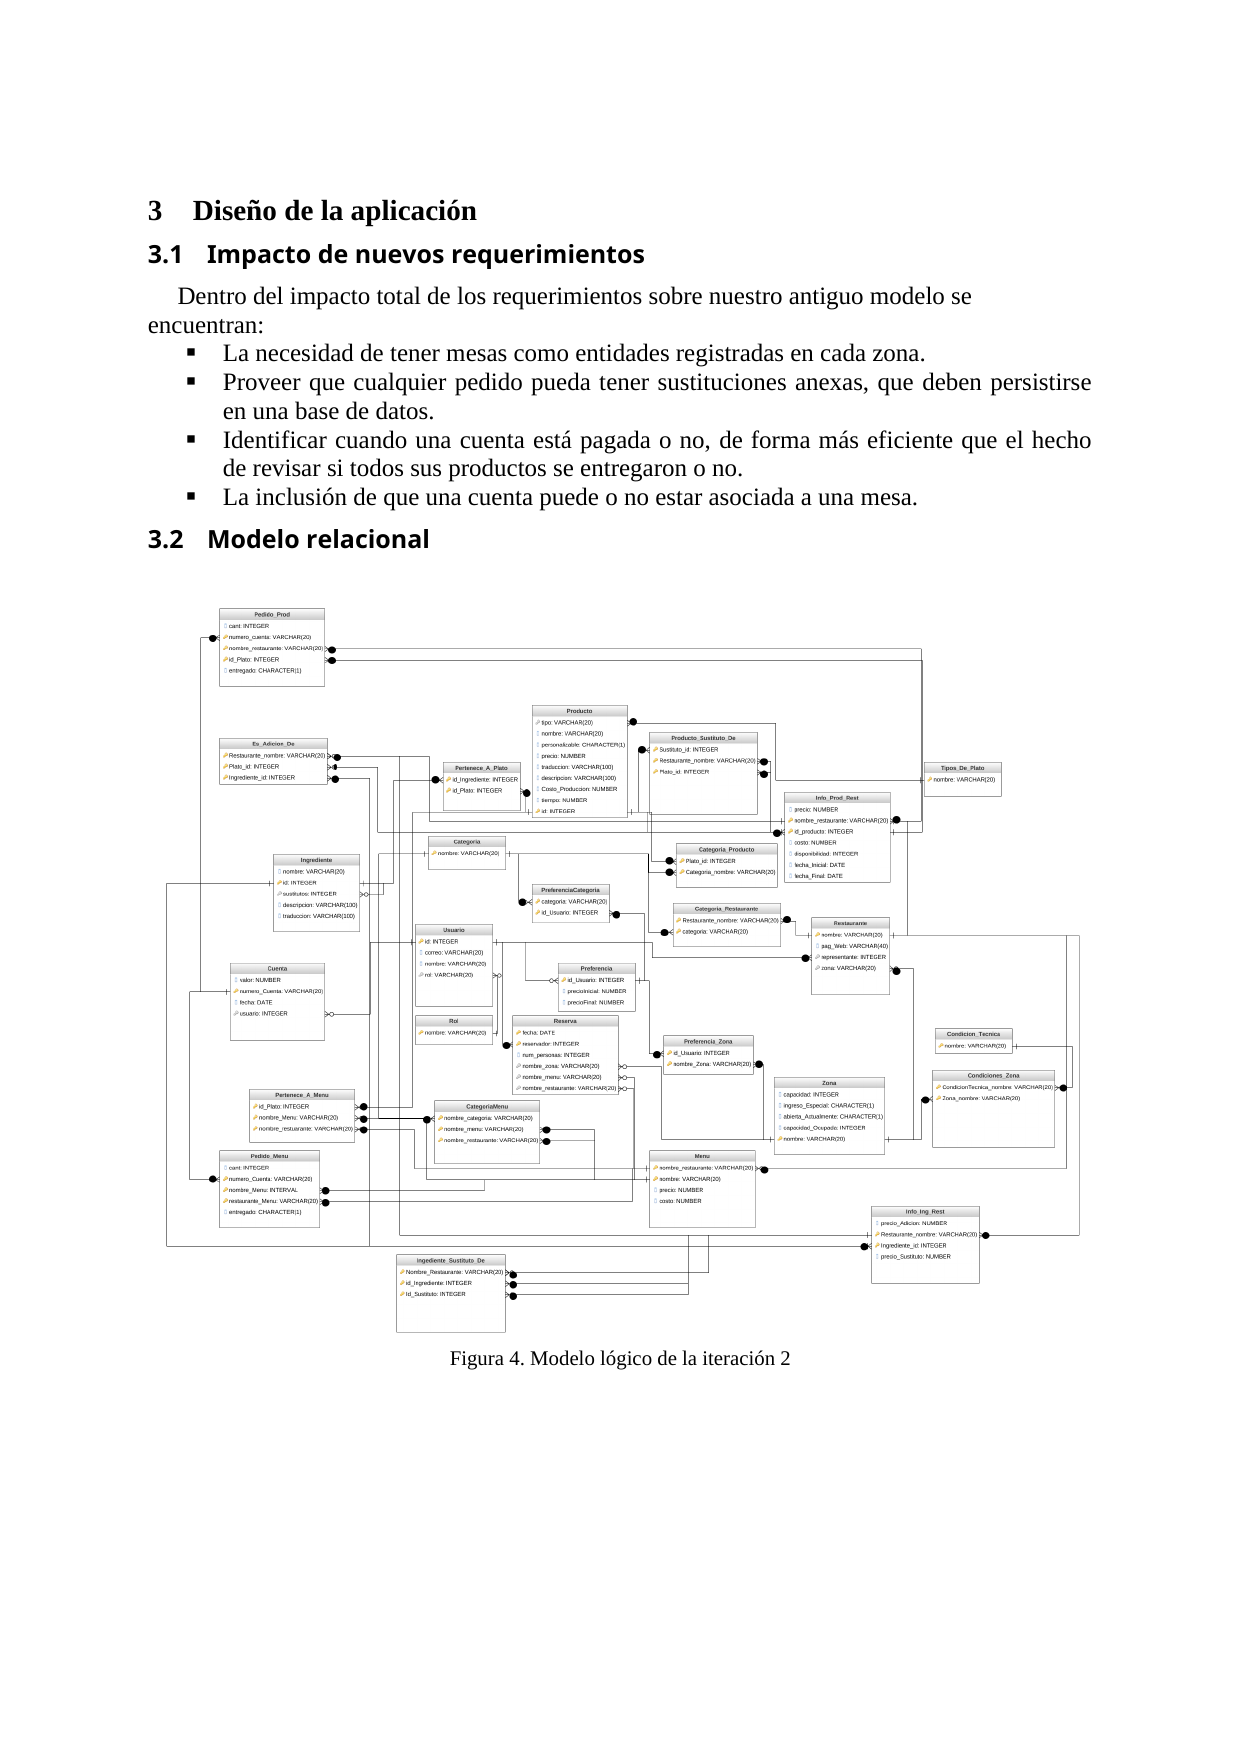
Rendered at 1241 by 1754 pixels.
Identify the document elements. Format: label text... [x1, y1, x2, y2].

subtitle Impacto de nuevos requerimientos [148, 237, 1092, 271]
subtitle Diseño de la aplicación [148, 193, 1092, 226]
text Dentro del impacto total de los requerimientos sobre nuestro antiguo modelo se encuentran: [148, 281, 1092, 338]
list La inclusión de que una cuenta puede o no estar asociada a una mesa. [185, 482, 1092, 511]
list Proveer que cualquier pedido pueda tener sustituciones anexas, que deben persistirse en una base de datos. [185, 367, 1092, 425]
list La necesidad de tener mesas como entidades registradas en cada zona. [185, 338, 1092, 367]
picture [147, 594, 1093, 1346]
subtitle Modelo relacional [148, 521, 1092, 556]
text Figura 4. Modelo lógico de la iteración 2 [148, 1346, 1092, 1369]
list Identificar cuando una cuenta está pagada o no, de forma más eficiente que el hecho de revisar si todos sus productos se entregaron o no. [185, 425, 1092, 482]
